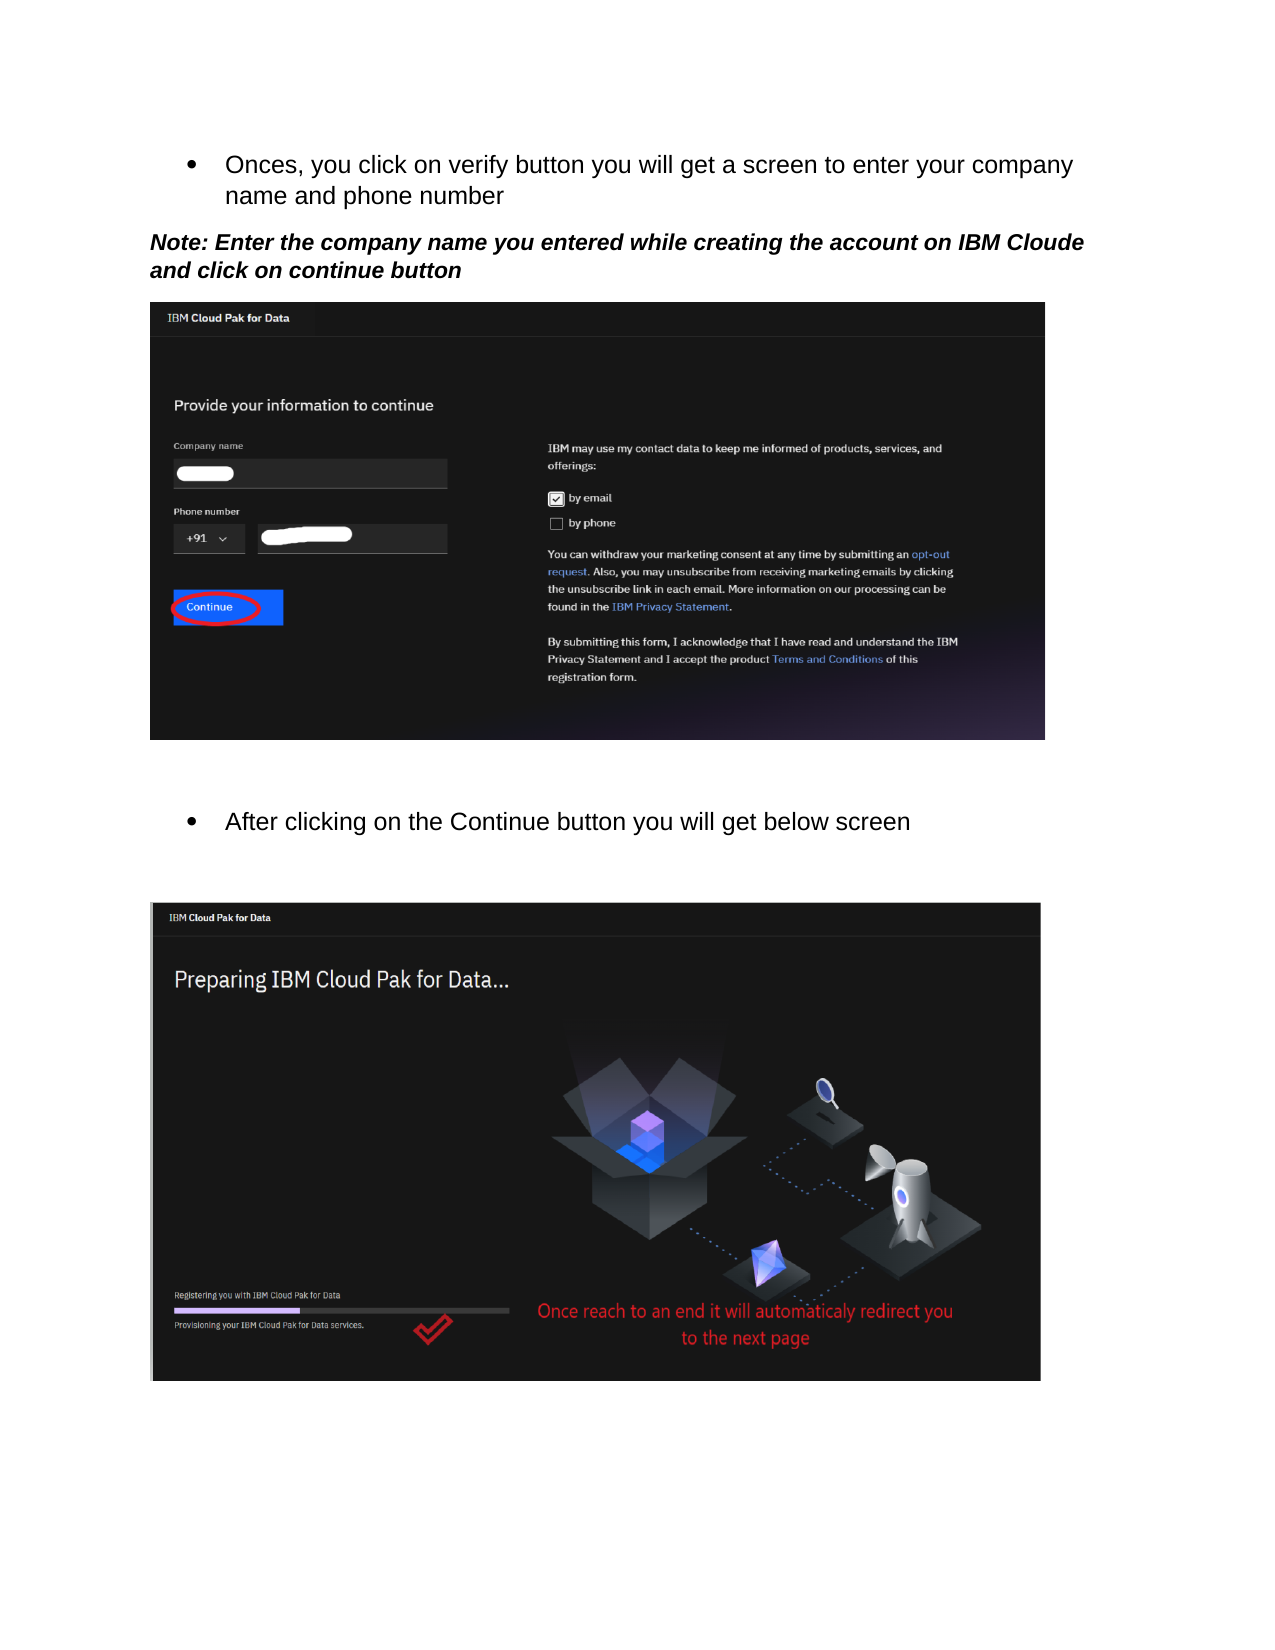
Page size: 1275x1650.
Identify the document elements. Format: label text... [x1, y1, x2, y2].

list Onces, you click on verify button you will get a screen to enter your company name and phone number [187, 150, 1125, 210]
picture [150, 902, 1041, 1381]
text Note: Enter the company name you entered while creating the account on IBM Cloude and click on continue button [150, 229, 1125, 284]
picture [150, 302, 1046, 740]
list After clicking on the Continue button you will get below screen [187, 806, 1125, 835]
